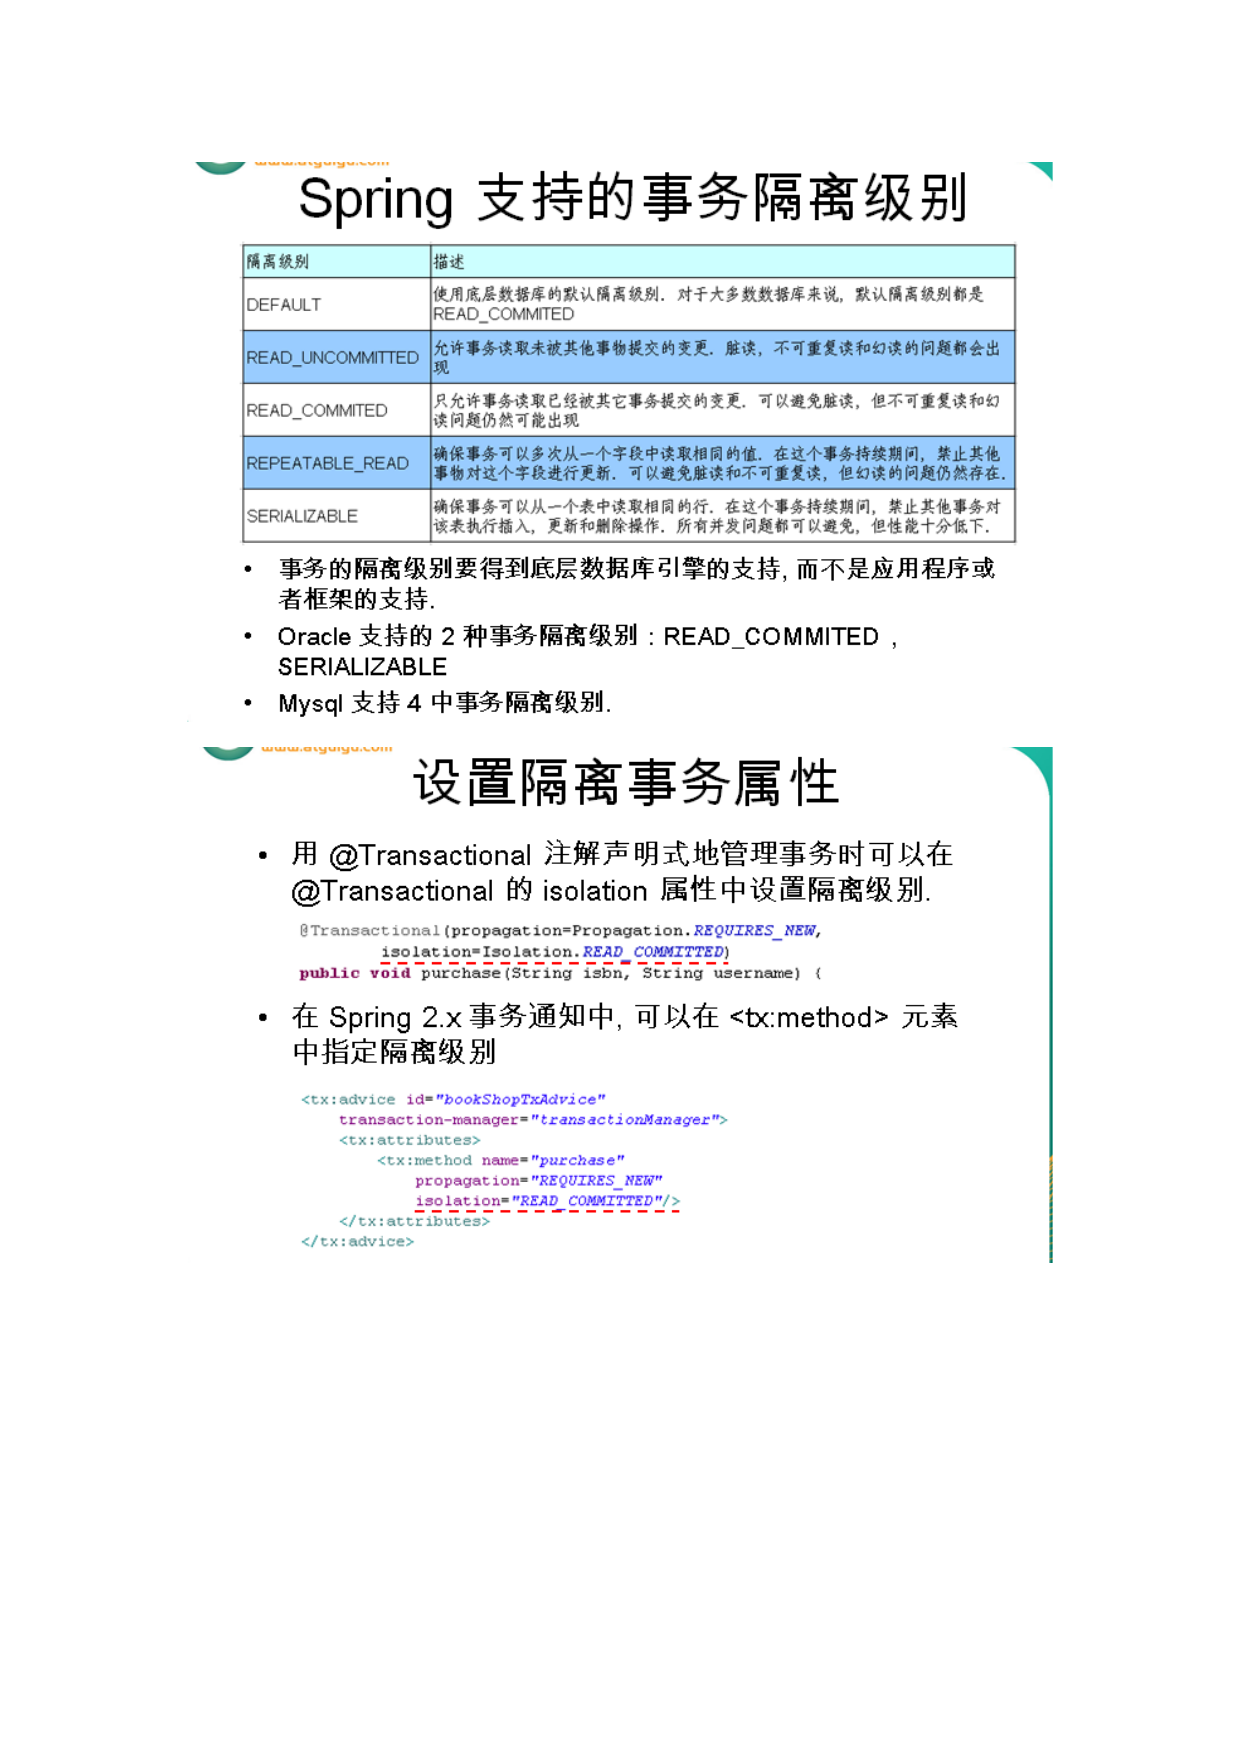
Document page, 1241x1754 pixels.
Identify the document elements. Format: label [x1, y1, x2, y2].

picture [187, 747, 1053, 1263]
picture [187, 162, 1053, 722]
